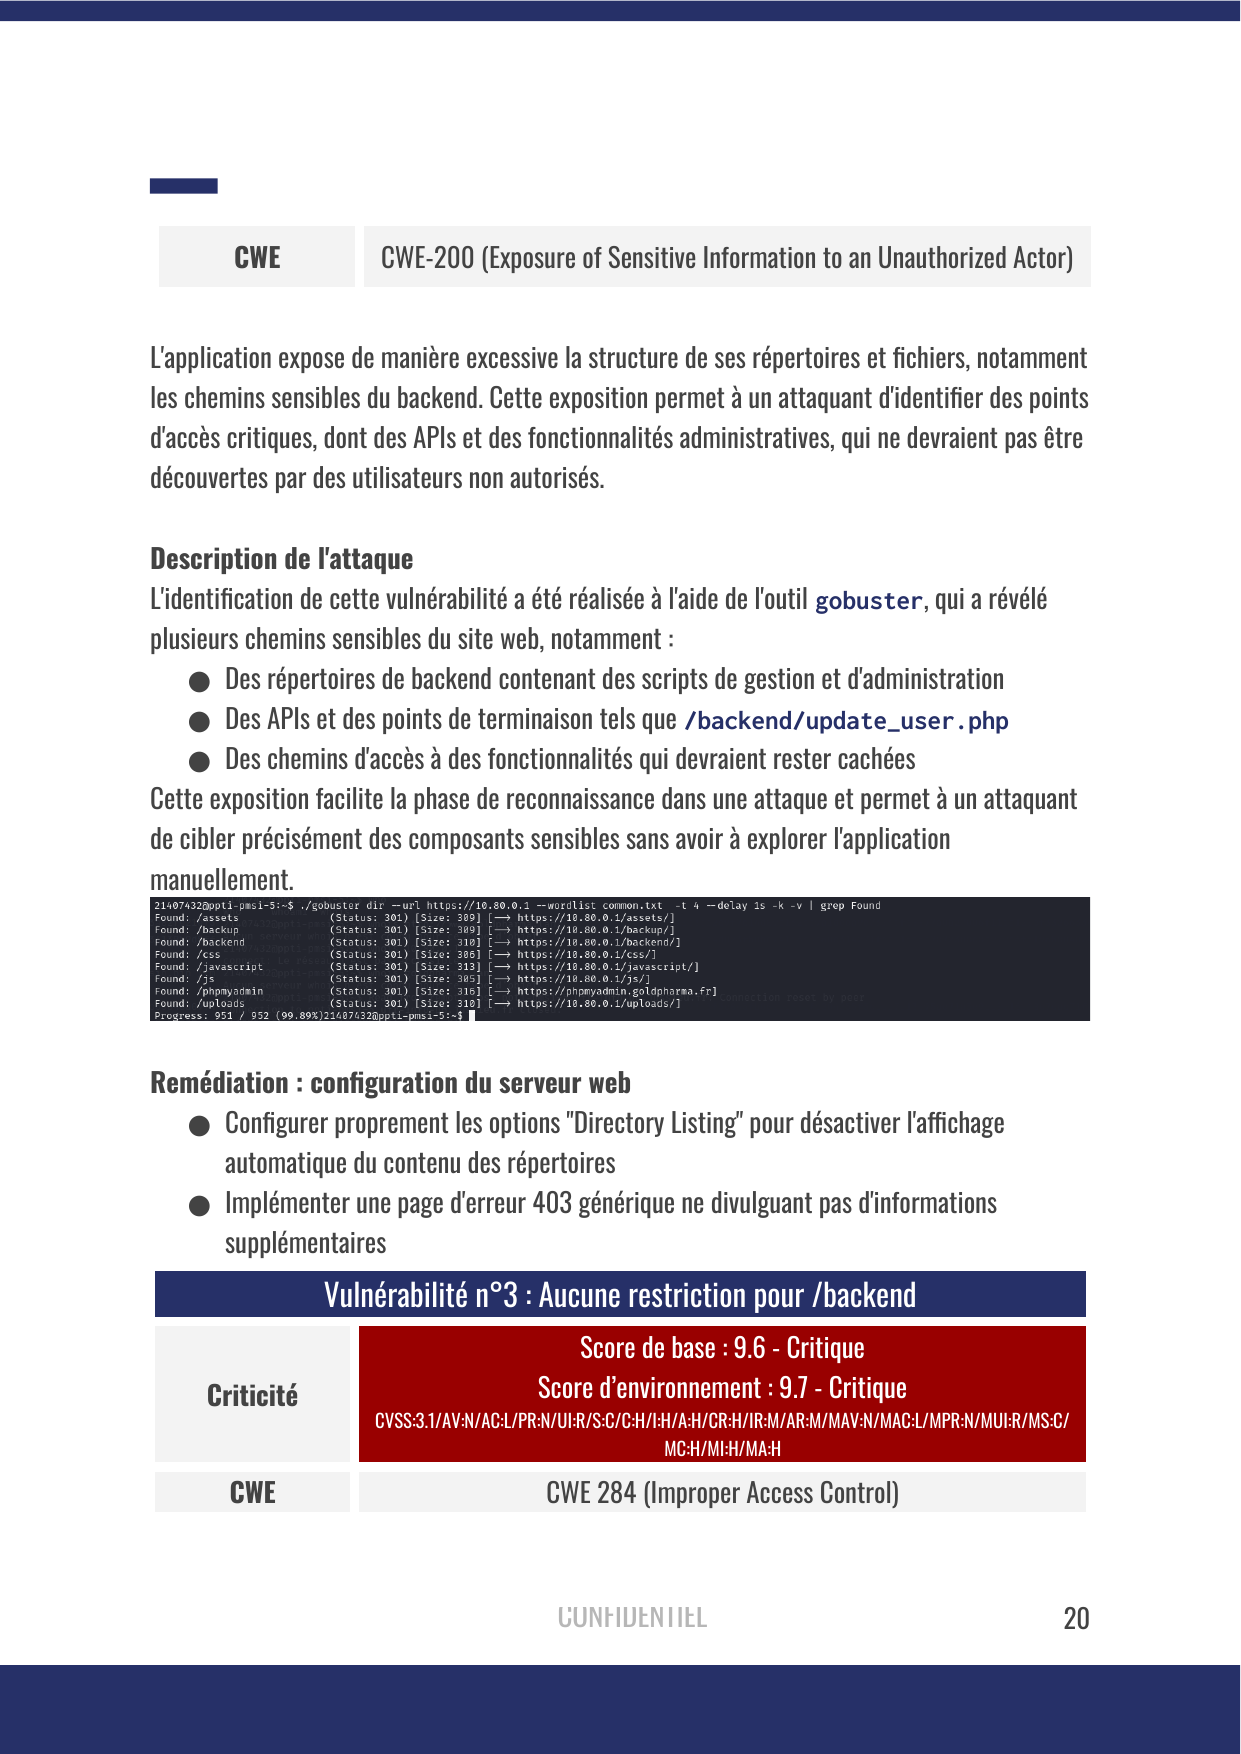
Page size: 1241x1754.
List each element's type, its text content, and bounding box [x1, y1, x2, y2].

list Implémenter une page d'erreur 403 générique ne divulguant pas d'informations supplémentaires [187, 1181, 1090, 1261]
text L'application expose de manière excessive la structure de ses répertoires et fichiers, notamment les chemins sensibles du backend. Cette exposition permet à un attaquant d'identifier des points d'accès critiques, dont des APIs et des fonctionnalités administratives, qui ne devraient pas être découvertes par des utilisateurs non autorisés. [150, 336, 1090, 497]
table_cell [359, 1472, 1086, 1512]
text Cette exposition facilite la phase de reconnaissance dans une attaque et permet à un attaquant de cibler précisément des composants sensibles sans avoir à explorer l'application manuellement. [150, 777, 1090, 897]
text Remédiation : configuration du serveur web [150, 1061, 1090, 1101]
table_cell Score de base : 9.6 - Critique Score d’environnement : 9.7 - Critique CVSS:3.1/AV:N/AC:L/PR:N/UI:R/S:C/C:H/I:H/A:H/CR:H/IR:M/AR:M/MAV:N/MAC:L/MPR:N/MUI:R/MS:C/MC:H/MI:H/MA:H [359, 1326, 1086, 1462]
picture [150, 897, 1091, 1021]
table_cell CWE-200 (Exposure of Sensitive Information to an Unauthorized Actor) [364, 226, 1091, 287]
table_cell CWE [155, 1472, 350, 1512]
list Des répertoires de backend contenant des scripts de gestion et d'administration [187, 657, 1090, 697]
list Configurer proprement les options "Directory Listing" pour désactiver l'affichage automatique du contenu des répertoires [187, 1101, 1090, 1181]
list Des chemins d'accès à des fonctionnalités qui devraient rester cachées [187, 737, 1090, 777]
table_cell Criticité [155, 1326, 350, 1462]
table_header Vulnérabilité n°3 : Aucune restriction pour /backend [155, 1271, 1086, 1317]
list Des APIs et des points de terminaison tels que /backend/update_user.php [187, 697, 1090, 737]
table_cell CWE [159, 226, 355, 287]
text Description de l'attaque [150, 537, 1090, 577]
text L'identification de cette vulnérabilité a été réalisée à l'aide de l'outil gobuster, qui a révélé plusieurs chemins sensibles du site web, notamment : [150, 577, 1090, 657]
